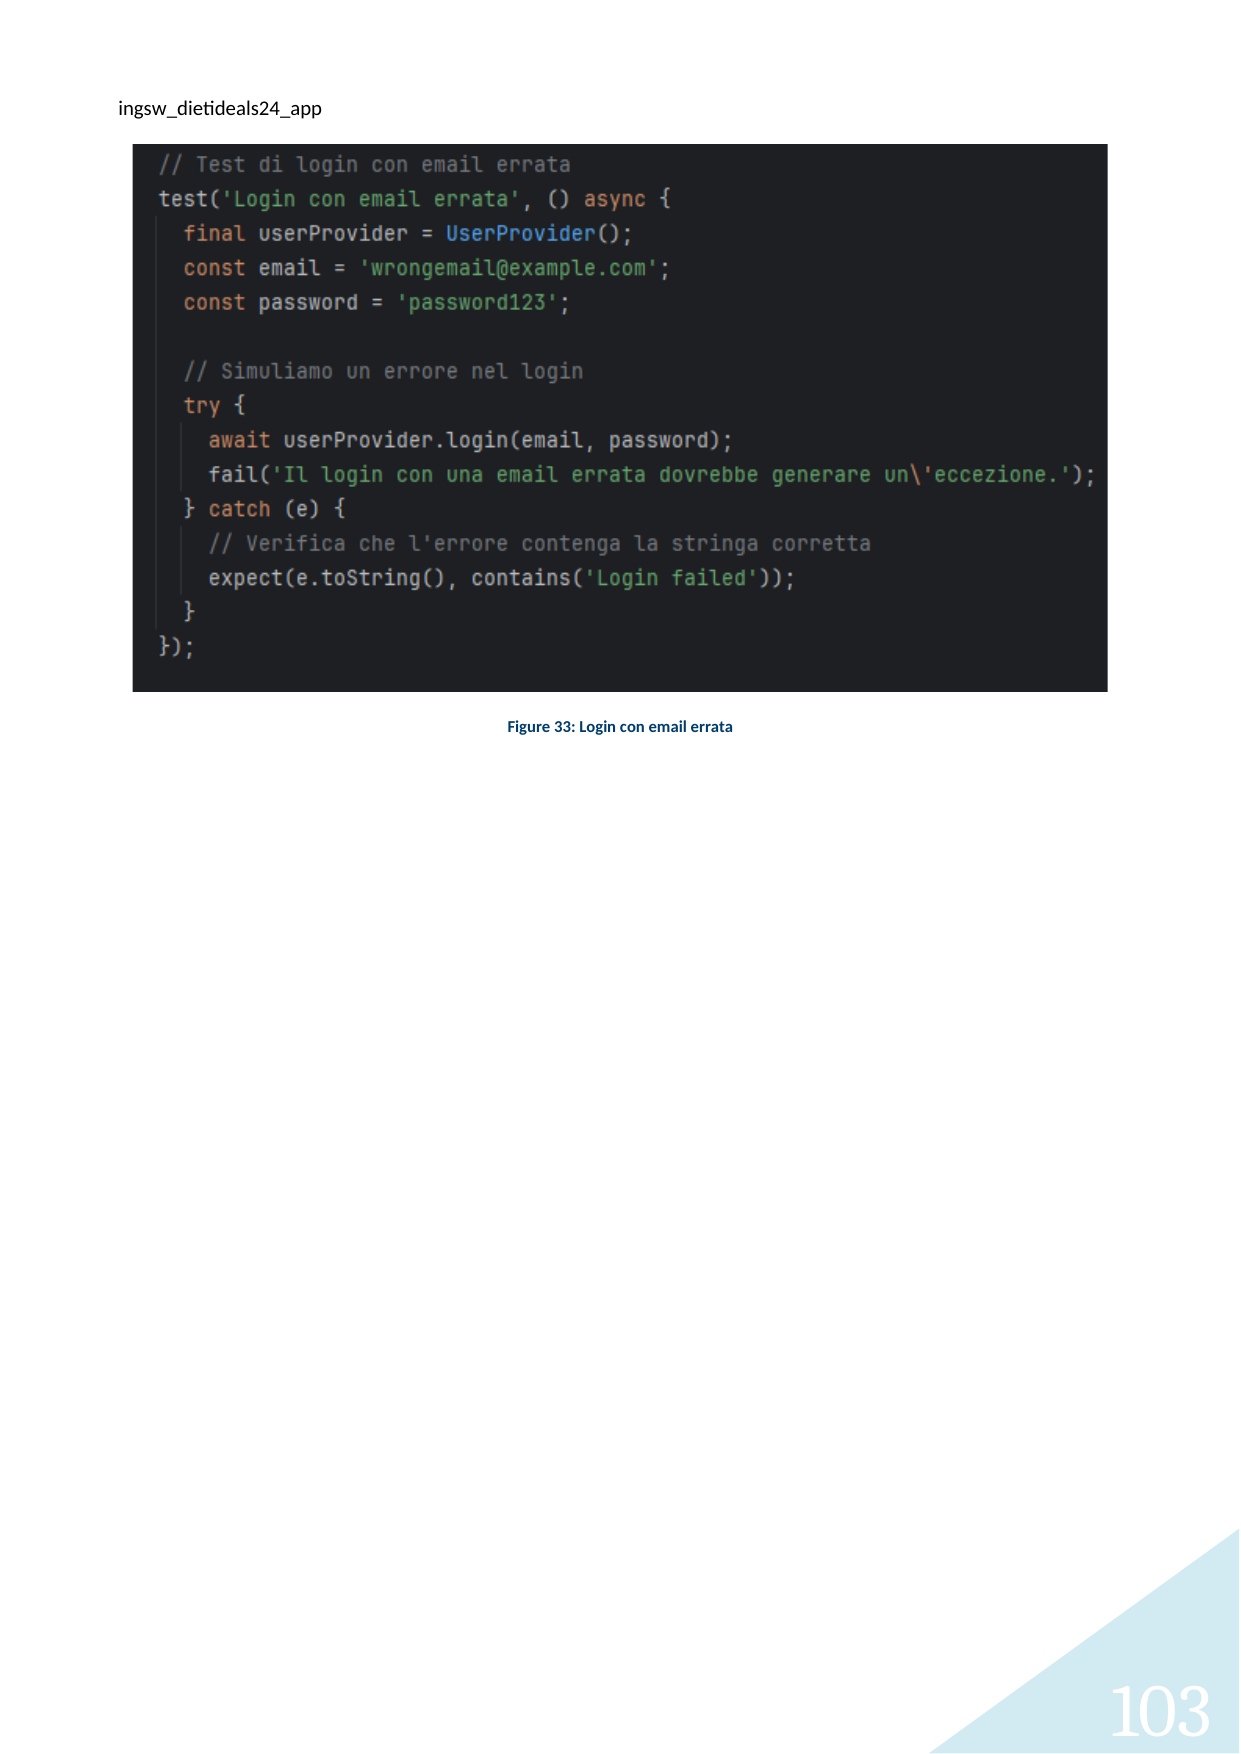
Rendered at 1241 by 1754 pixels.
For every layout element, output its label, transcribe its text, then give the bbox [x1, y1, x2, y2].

picture [132, 144, 1108, 692]
text Figure 33: Login con email errata [118, 716, 1122, 736]
